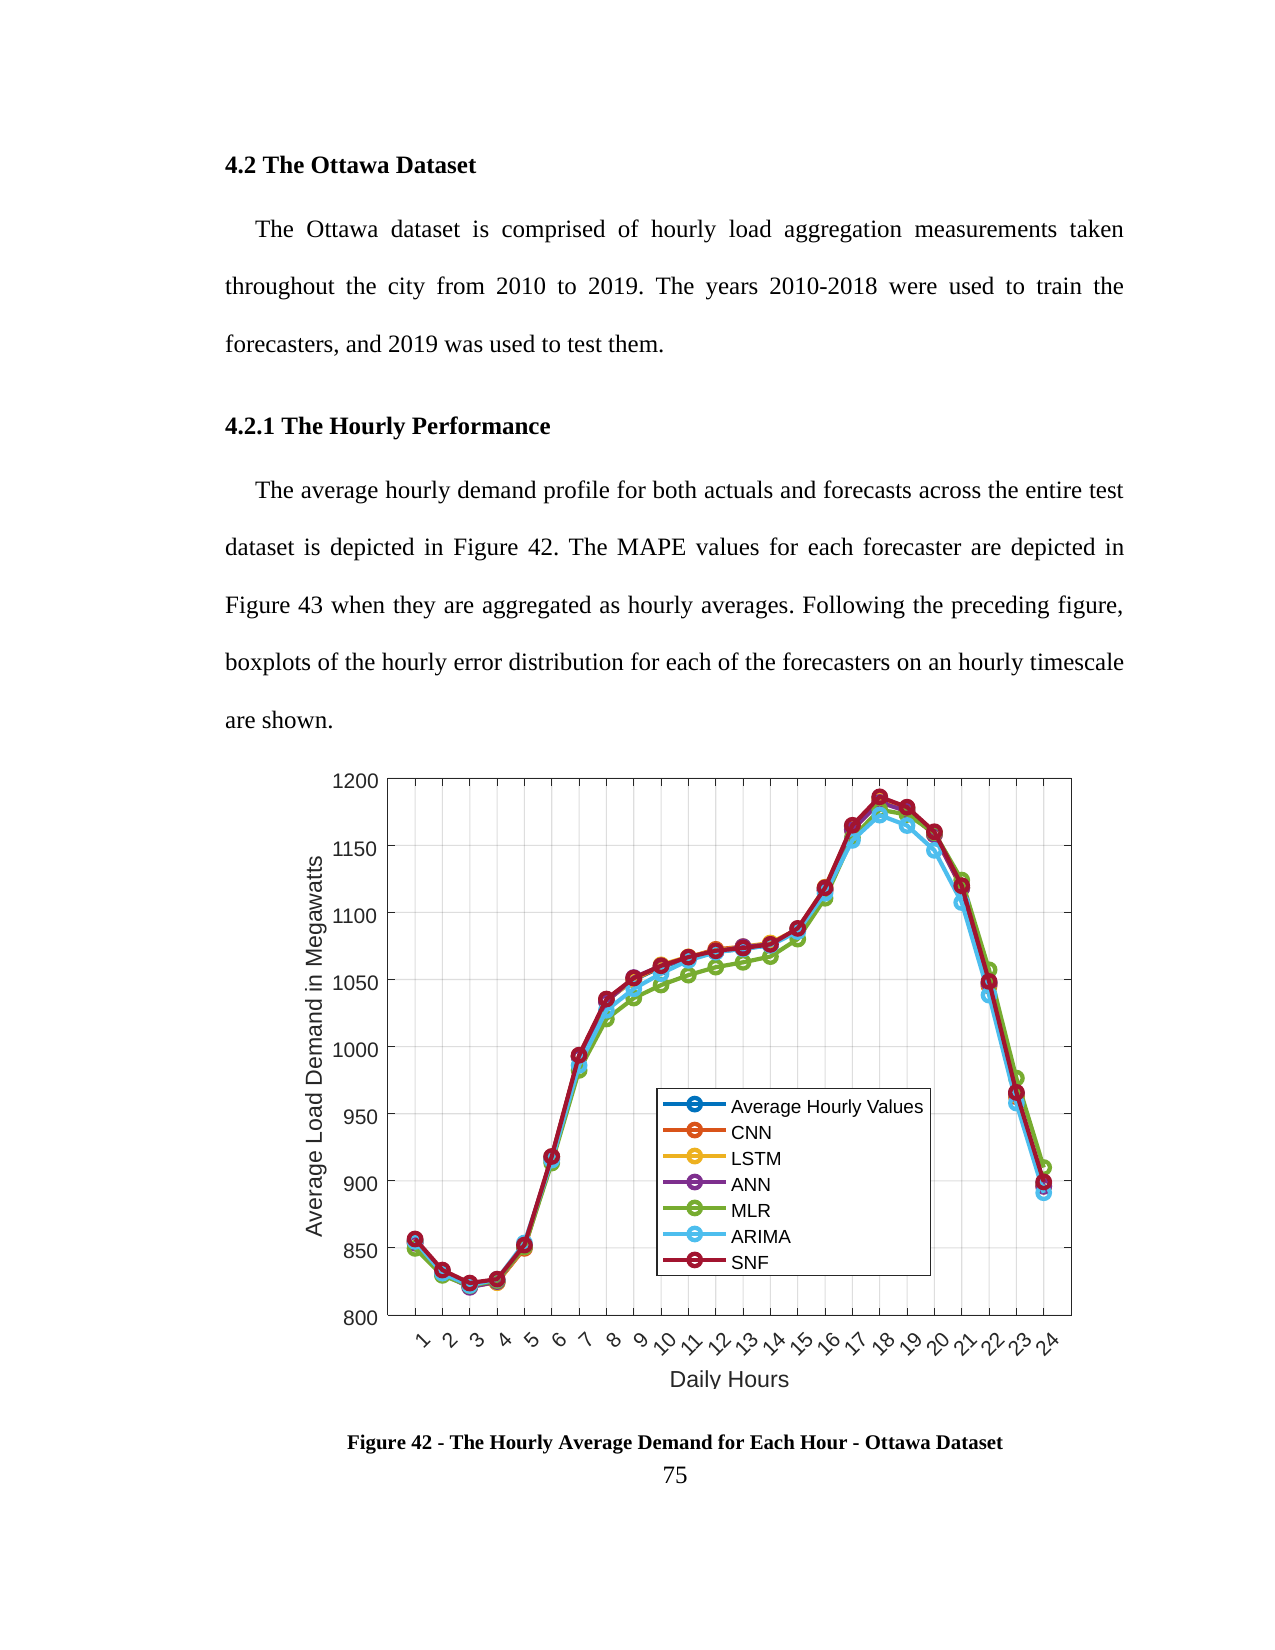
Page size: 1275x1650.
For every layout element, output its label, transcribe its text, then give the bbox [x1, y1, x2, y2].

text The average hourly demand profile for both actuals and forecasts across the entire test dataset is depicted in Figure 42. The MAPE values for each forecaster are depicted in Figure 43 when they are aggregated as hourly averages. Following the preceding figure, boxplots of the hourly error distribution for each of the forecasters on an hourly timescale are shown. [225, 475, 1125, 734]
subtitle 4.2.1 The Hourly Performance [225, 411, 1125, 440]
text Figure 42 - The Hourly Average Demand for Each Hour - Ottawa Dataset [225, 1430, 1125, 1454]
subtitle 4.2 The Ottawa Dataset [225, 150, 1125, 179]
text The Ottawa dataset is comprised of hourly load aggregation measurements taken throughout the city from 2010 to 2019. The years 2010-2018 were used to train the forecasters, and 2019 was used to test them. [225, 214, 1125, 357]
